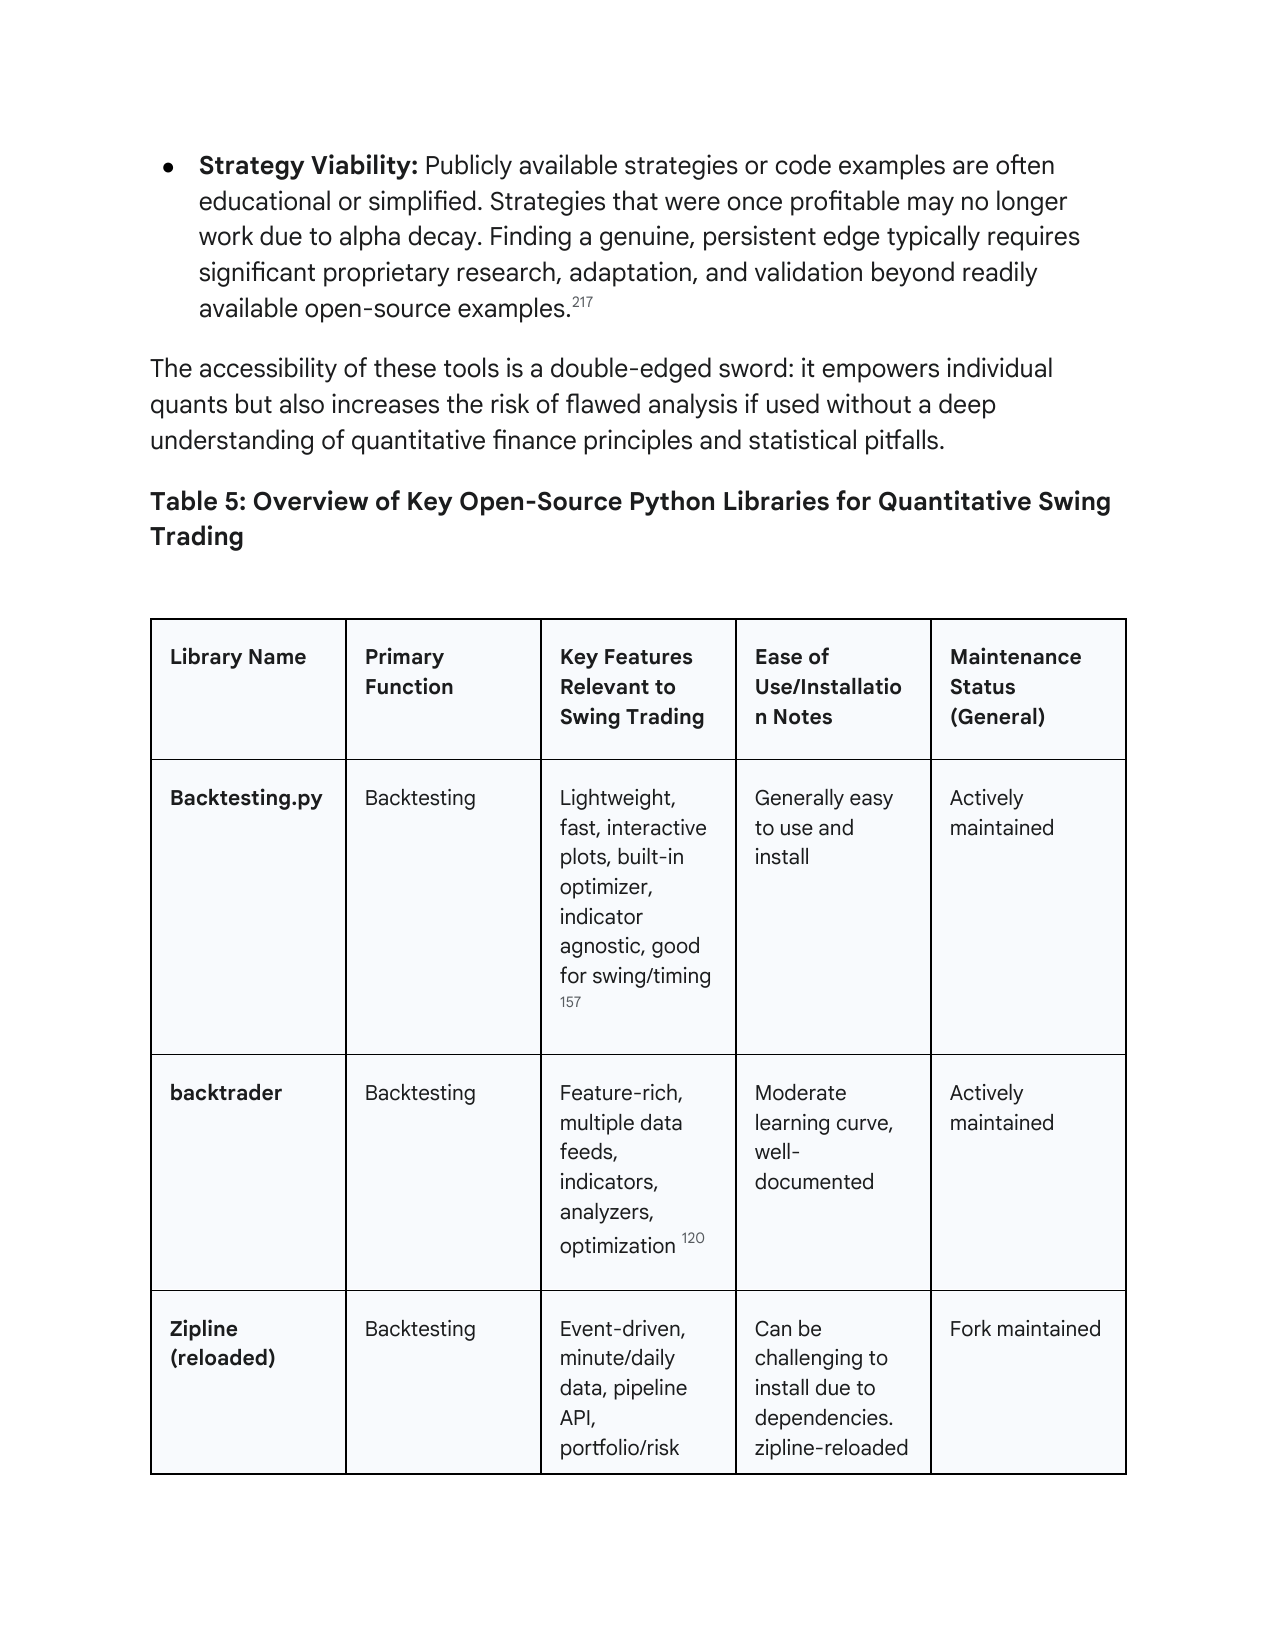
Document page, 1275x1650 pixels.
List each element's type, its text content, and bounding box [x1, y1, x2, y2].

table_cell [737, 1291, 930, 1473]
table_cell Moderate learning curve, well-documented [737, 1055, 930, 1289]
table_cell Backtesting [347, 1055, 540, 1289]
table_cell Backtesting [347, 760, 540, 1054]
text The accessibility of these tools is a double-edged sword: it empowers individual quants but also increases the risk of flawed analysis if used without a deep understanding of quantitative finance principles and statistical pitfalls. [150, 354, 1125, 456]
table_header Key Features Relevant to Swing Trading [542, 620, 735, 759]
table_header Primary Function [347, 620, 540, 759]
table_cell Fork maintained [932, 1291, 1125, 1473]
table_header Ease of Use/Installation Notes [737, 620, 930, 759]
table_header Library Name [152, 620, 345, 759]
table_cell Lightweight, fast, interactive plots, built-in optimizer, indicator agnostic, good for swing/timing 157 [542, 760, 735, 1054]
table_header Maintenance Status (General) [932, 620, 1125, 759]
table_cell Backtesting [347, 1291, 540, 1473]
table_cell Generally easy to use and install [737, 760, 930, 1054]
table_cell Zipline (reloaded) [152, 1291, 345, 1473]
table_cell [542, 1291, 735, 1473]
table_cell Backtesting.py [152, 760, 345, 1054]
table_cell Feature-rich, multiple data feeds, indicators, analyzers, optimization 120 [542, 1055, 735, 1289]
table_cell Actively maintained [932, 760, 1125, 1054]
table_cell Actively maintained [932, 1055, 1125, 1289]
text Table 5: Overview of Key Open-Source Python Libraries for Quantitative Swing Trading [150, 486, 1125, 553]
list Strategy Viability: Publicly available strategies or code examples are often educational or simplified. Strategies that were once profitable may no longer work due to alpha decay. Finding a genuine, persistent edge typically requires significant proprietary research, adaptation, and validation beyond readily available open-source examples.217 [161, 150, 1125, 324]
table_cell backtrader [152, 1055, 345, 1289]
